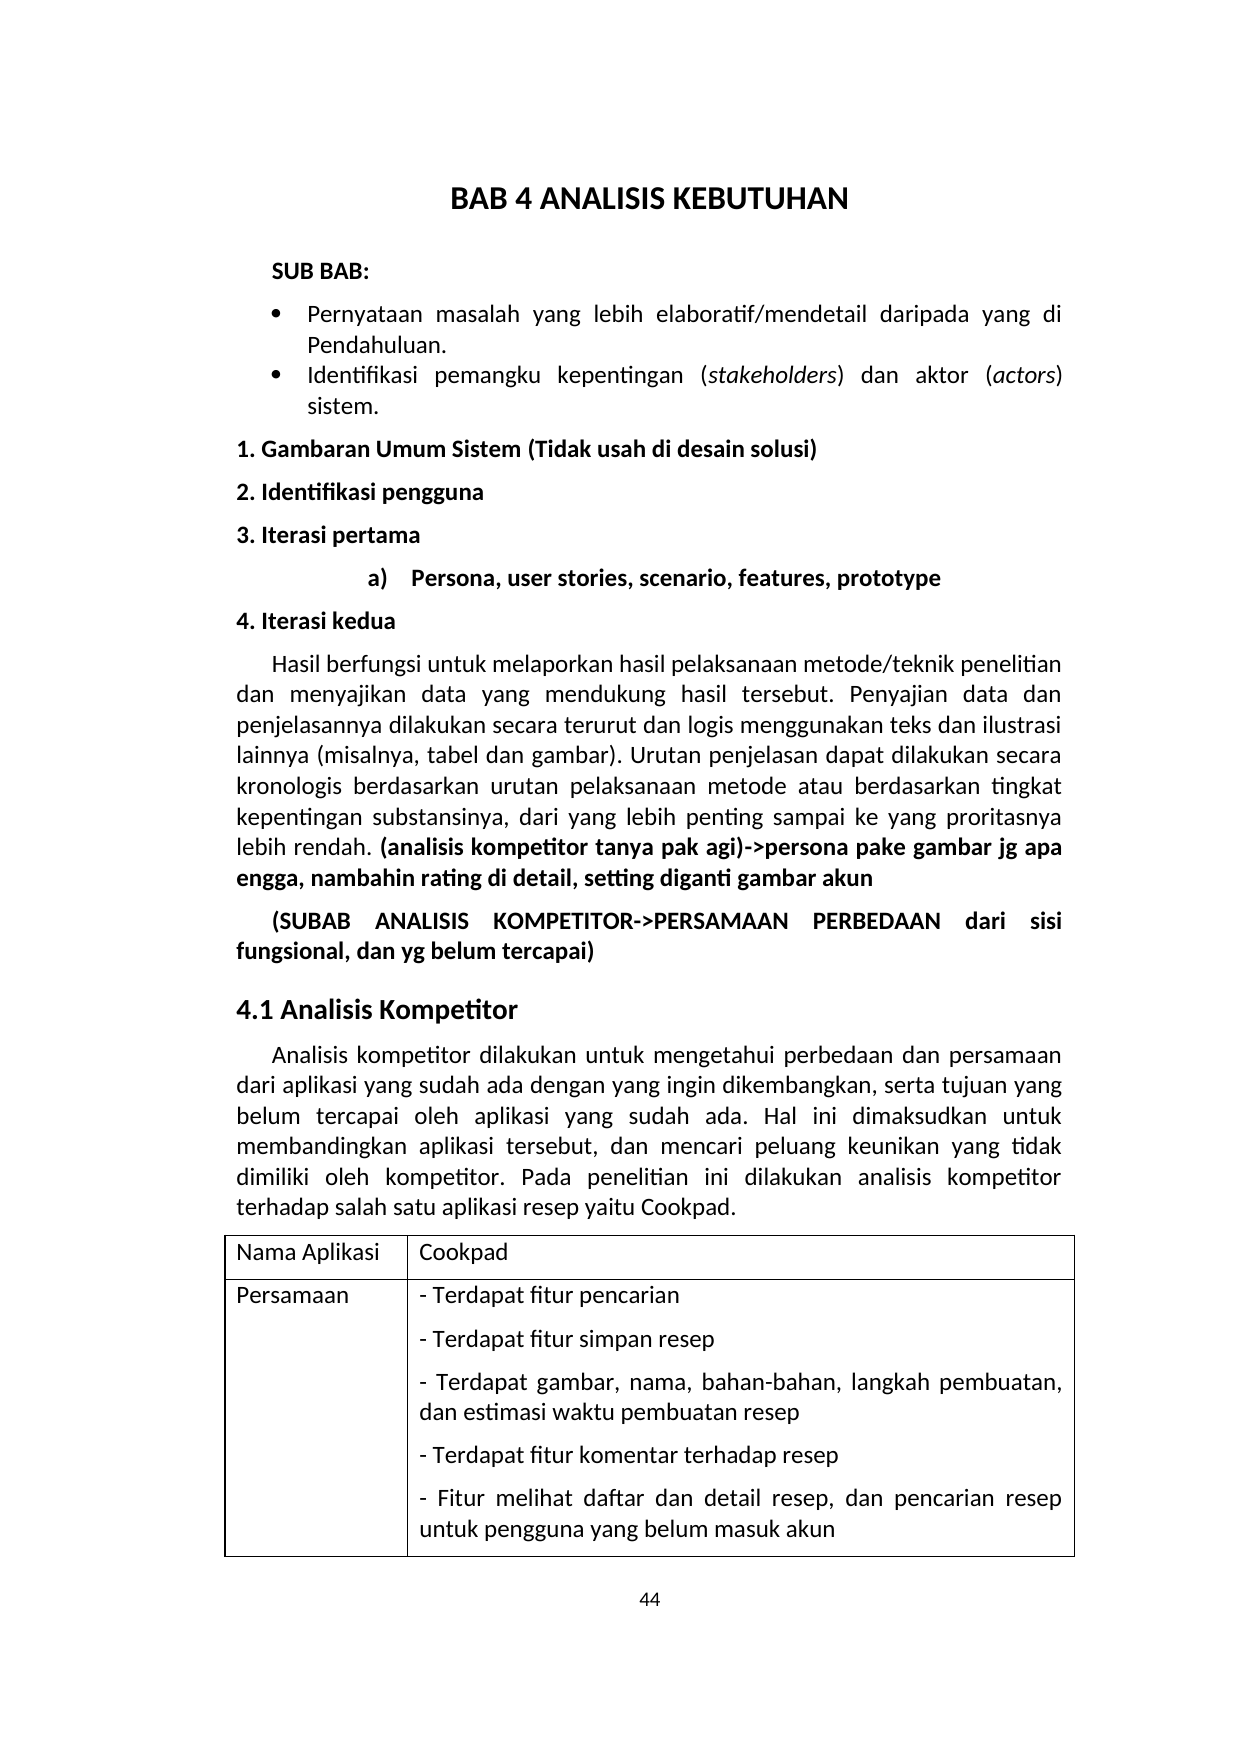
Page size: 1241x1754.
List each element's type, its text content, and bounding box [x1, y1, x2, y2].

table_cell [408, 1280, 1074, 1556]
list Persona, user stories, scenario, features, prototype [367, 562, 1063, 593]
list Identifikasi pengguna [236, 476, 1063, 507]
table_cell Persamaan [226, 1280, 407, 1556]
list Identifikasi pemangku kepentingan (stakeholders) dan aktor (actors) sistem. [272, 359, 1063, 421]
text Hasil berfungsi untuk melaporkan hasil pelaksanaan metode/teknik penelitian dan menyajikan data yang mendukung hasil tersebut. Penyajian data dan penjelasannya dilakukan secara terurut dan logis menggunakan teks dan ilustrasi lainnya (misalnya, tabel dan gambar). Urutan penjelasan dapat dilakukan secara kronologis berdasarkan urutan pelaksanaan metode atau berdasarkan tingkat kepentingan substansinya, dari yang lebih penting sampai ke yang proritasnya lebih rendah. (analisis kompetitor tanya pak agi)->persona pake gambar jg apa engga, nambahin rating di detail, setting diganti gambar akun [236, 648, 1063, 892]
table_header Nama Aplikasi [226, 1236, 407, 1279]
subtitle ANALISIS KEBUTUHAN [236, 177, 1063, 218]
list Iterasi kedua [236, 605, 1063, 636]
table_header Cookpad [408, 1236, 1074, 1279]
text SUB BAB: [236, 255, 1063, 286]
list Pernyataan masalah yang lebih elaboratif/mendetail daripada yang di Pendahuluan. [272, 298, 1063, 359]
text Analisis kompetitor dilakukan untuk mengetahui perbedaan dan persamaan dari aplikasi yang sudah ada dengan yang ingin dikembangkan, serta tujuan yang belum tercapai oleh aplikasi yang sudah ada. Hal ini dimaksudkan untuk membandingkan aplikasi tersebut, dan mencari peluang keunikan yang tidak dimiliki oleh kompetitor. Pada penelitian ini dilakukan analisis kompetitor terhadap salah satu aplikasi resep yaitu Cookpad. [236, 1039, 1063, 1222]
text (SUBAB ANALISIS KOMPETITOR->PERSAMAAN PERBEDAAN dari sisi fungsional, dan yg belum tercapai) [236, 905, 1063, 966]
list Gambaran Umum Sistem (Tidak usah di desain solusi) [236, 433, 1063, 463]
subtitle Analisis Kompetitor [236, 991, 1063, 1026]
list Iterasi pertama [236, 519, 1063, 549]
